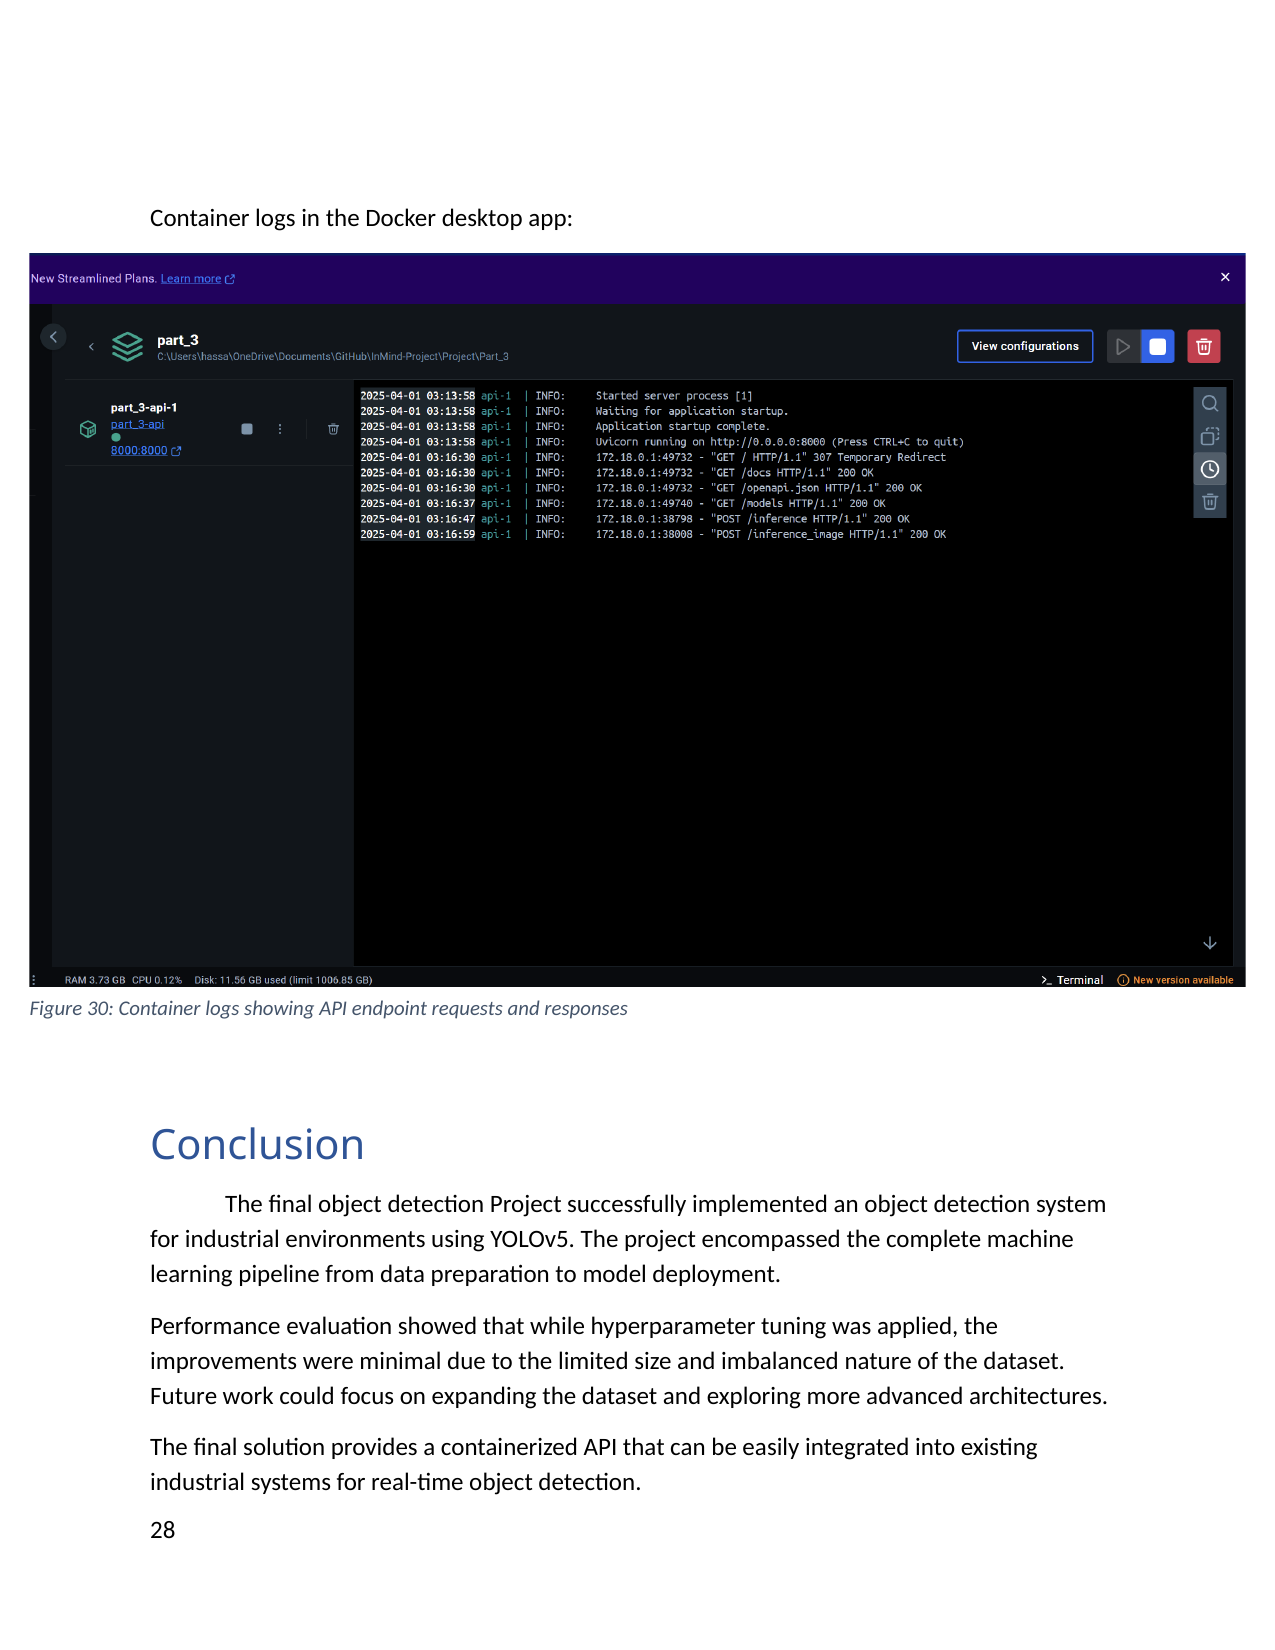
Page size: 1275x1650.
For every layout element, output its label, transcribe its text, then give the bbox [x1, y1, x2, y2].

text The final object detection Project successfully implemented an object detection system for industrial environments using YOLOv5. The project encompassed the complete machine learning pipeline from data preparation to model deployment. [150, 1188, 1125, 1289]
subtitle Conclusion [150, 1114, 1125, 1171]
picture [29, 253, 1246, 987]
text Performance evaluation showed that while hyperparameter tuning was applied, the improvements were minimal due to the limited size and imbalanced nature of the dataset. Future work could focus on expanding the dataset and exploring more advanced architectures. [150, 1310, 1125, 1410]
text Container logs in the Docker desktop app: [150, 202, 1125, 232]
text The final solution provides a containerized API that can be easily integrated into existing industrial systems for real-time object detection. [150, 1431, 1125, 1497]
